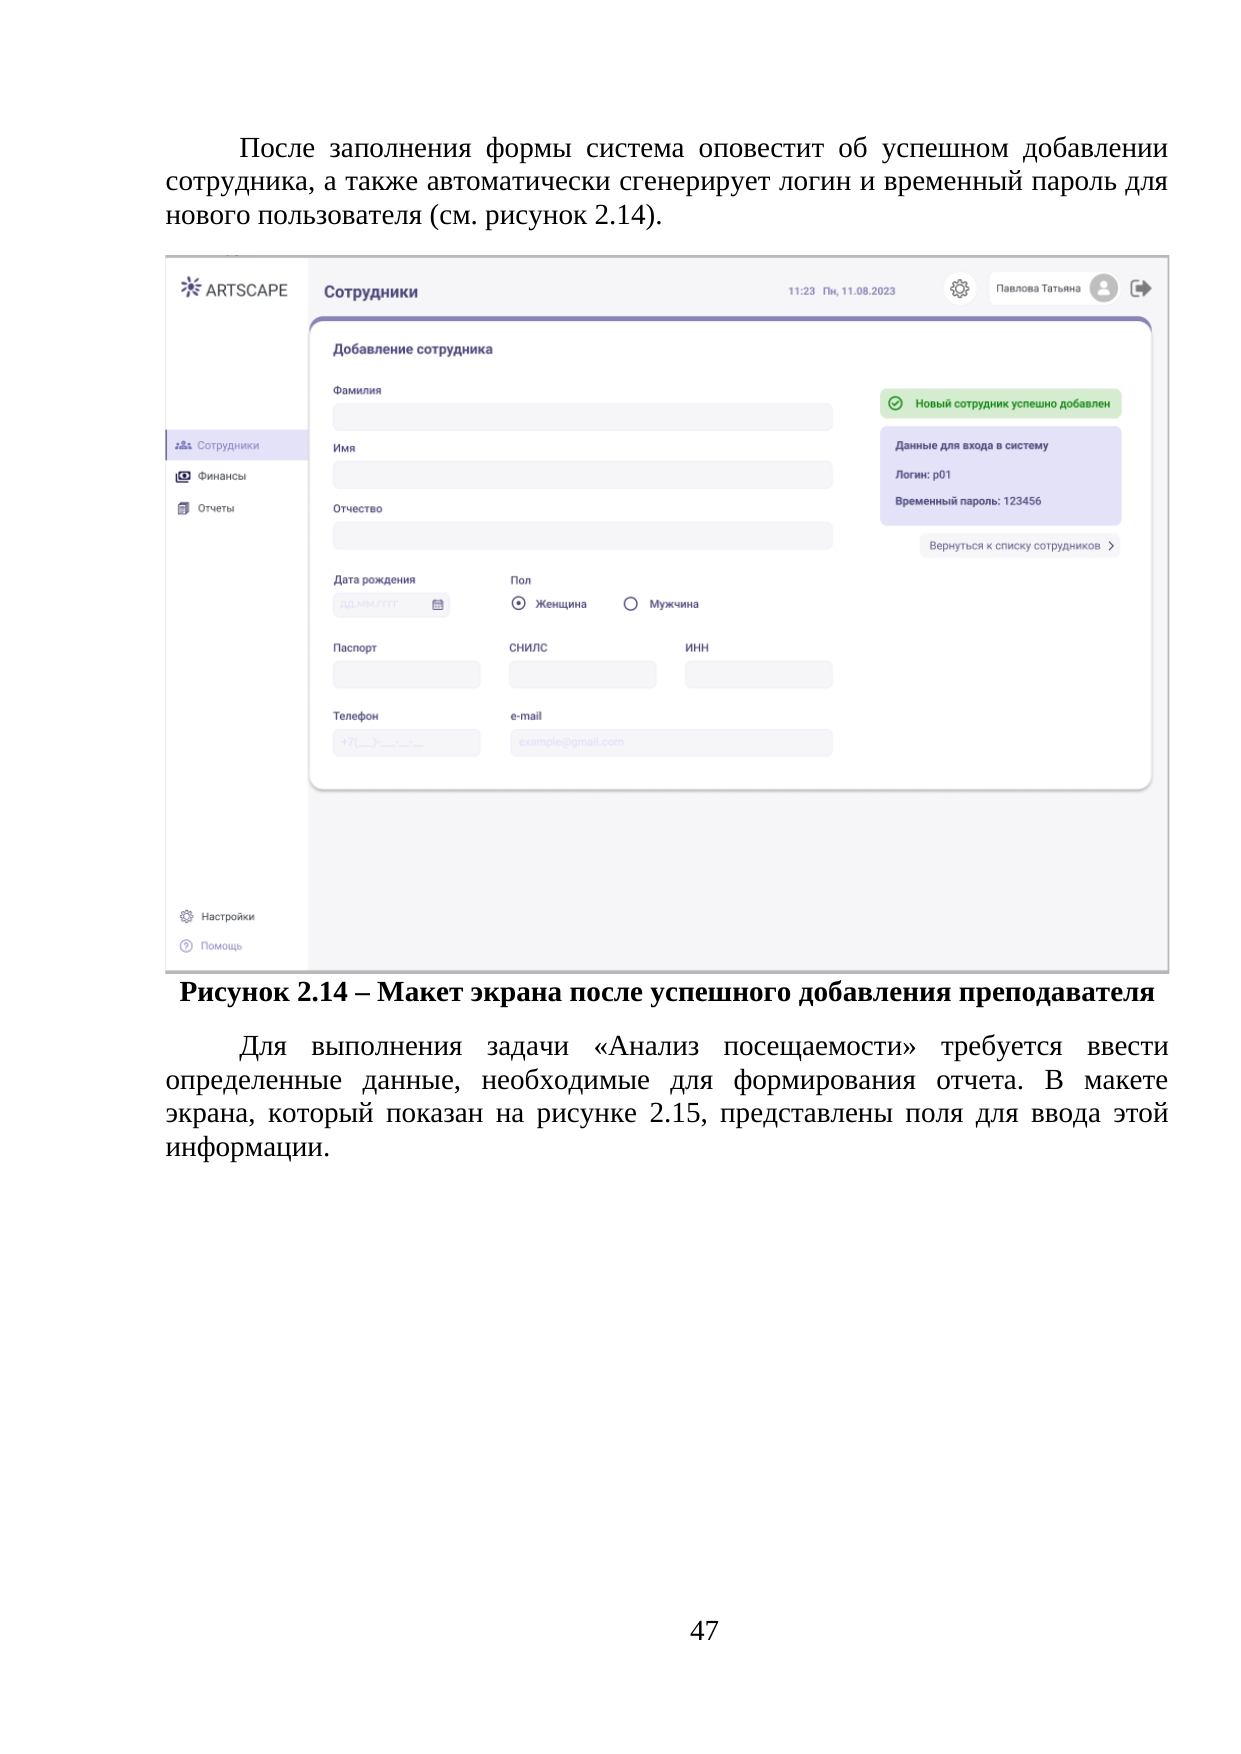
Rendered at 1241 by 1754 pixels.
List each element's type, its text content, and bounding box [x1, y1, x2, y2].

picture [165, 255, 1170, 974]
text После заполнения формы система оповестит об успешном добавлении сотрудника, а также автоматически сгенерирует логин и временный пароль для нового пользователя (см. рисунок 2.14). [165, 130, 1169, 231]
text Для выполнения задачи «Анализ посещаемости» требуется ввести определенные данные, необходимые для формирования отчета. В макете экрана, который показан на рисунке 2.15, представлены поля для ввода этой информации. [165, 1028, 1169, 1162]
text Рисунок 2.14 – Макет экрана после успешного добавления преподавателя [165, 974, 1169, 1007]
